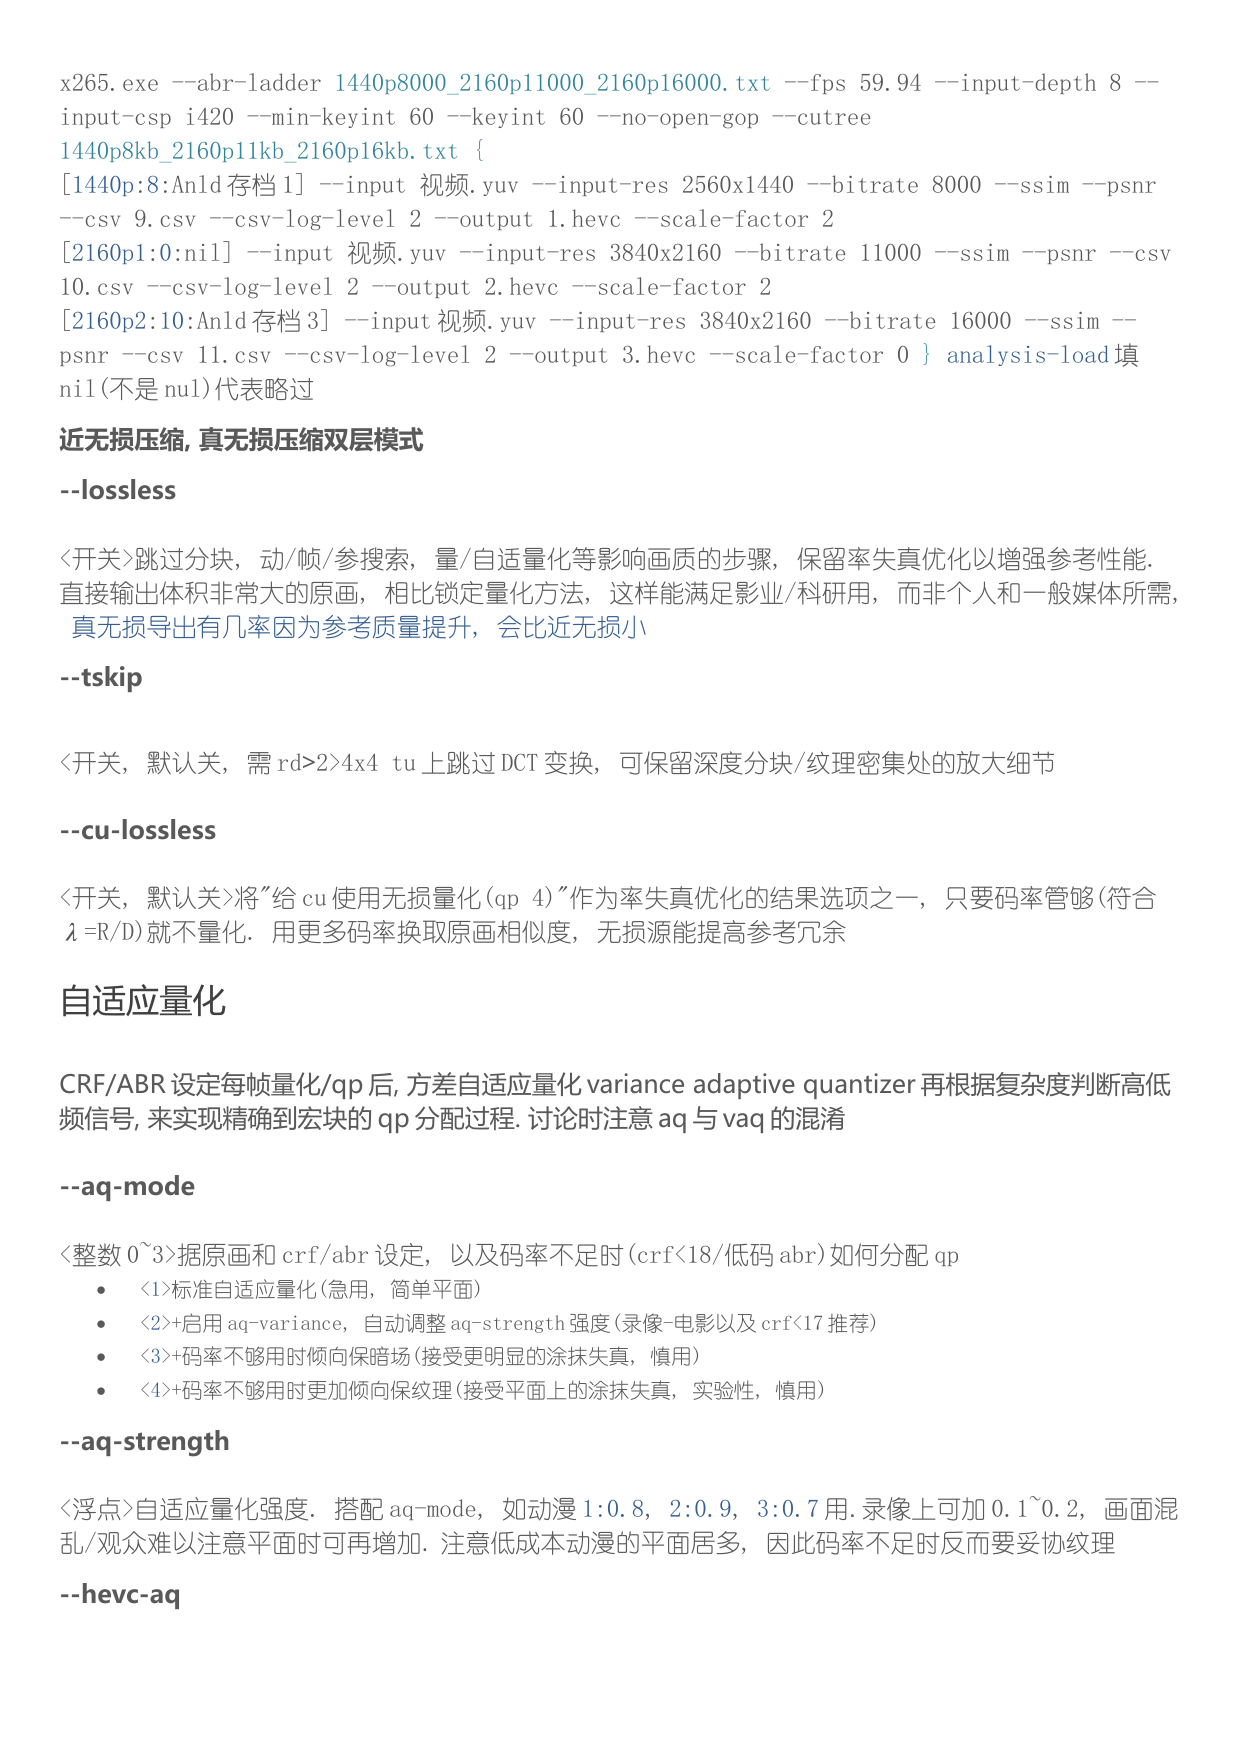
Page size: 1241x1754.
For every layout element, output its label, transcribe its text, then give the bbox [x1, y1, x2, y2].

text CRF/ABR设定每帧量化/qp后, 方差自适应量化variance adaptive quantizer再根据复杂度判断高低频信号, 来实现精确到宏块的qp分配过程. 讨论时注意aq与vaq的混淆 [59, 1067, 1181, 1135]
subtitle 自适应量化 [59, 965, 1181, 1033]
text <整数0~3>据原画和crf/abr设定, 以及码率不足时(crf<18/低码abr)如何分配qp [59, 1237, 1181, 1271]
text <浮点>自适应量化强度. 搭配aq-mode, 如动漫1:0.8, 2:0.9, 3:0.7用. 录像上可加0.1~0.2, 画面混乱/观众难以注意平面时可再增加. 注意低成本动漫的平面居多, 因此码率不足时反而要妥协纹理 [59, 1492, 1181, 1559]
subtitle 近无损压缩, 真无损压缩双层模式 [59, 422, 1181, 456]
text x265.exe --abr-ladder 1440p8000_2160p11000_2160p16000.txt --fps 59.94 --input-depth 8 --input-csp i420 --min-keyint 60 --keyint 60 --no-open-gop --cutree [59, 65, 1181, 133]
text [2160p1:0:nil] --input 视频.yuv --input-res 3840x2160 --bitrate 11000 --ssim --psnr --csv 10.csv --csv-log-level 2 --output 2.hevc --scale-factor 2 [59, 235, 1181, 303]
text --aq-strength [59, 1424, 1181, 1458]
text [1440p:8:Anld存档1] --input 视频.yuv --input-res 2560x1440 --bitrate 8000 --ssim --psnr --csv 9.csv --csv-log-level 2 --output 1.hevc --scale-factor 2 [59, 167, 1181, 235]
text [2160p2:10:Anld存档3] --input视频.yuv --input-res 3840x2160 --bitrate 16000 --ssim --psnr --csv 11.csv --csv-log-level 2 --output 3.hevc --scale-factor 0 } analysis-load填nil(不是nul)代表略过 [59, 303, 1181, 405]
subtitle --cu-lossless [59, 812, 1181, 846]
text 1440p8kb_2160p11kb_2160p16kb.txt { [59, 133, 1181, 167]
text <4>+码率不够用时更加倾向保纹理(接受平面上的涂抹失真, 实验性, 慎用) [96, 1373, 1181, 1407]
text --aq-mode [59, 1169, 1181, 1203]
text <3>+码率不够用时倾向保暗场(接受更明显的涂抹失真, 慎用) [96, 1339, 1181, 1373]
text <2>+启用aq-variance, 自动调整aq-strength强度(录像-电影以及crf<17推荐) [96, 1305, 1181, 1339]
subtitle --tskip [59, 659, 1181, 693]
text <开关>跳过分块, 动/帧/参搜索, 量/自适量化等影响画质的步骤, 保留率失真优化以增强参考性能. 直接输出体积非常大的原画, 相比锁定量化方法, 这样能满足影业/科研用, 而非个人和一般媒体所需, 真无损导出有几率因为参考质量提升, 会比近无损小 [59, 541, 1181, 643]
subtitle --lossless [59, 473, 1181, 507]
text <1>标准自适应量化(急用, 简单平面) [96, 1271, 1181, 1305]
text --hevc-aq [59, 1576, 1181, 1610]
text <开关, 默认关>将"给cu使用无损量化(qp 4)"作为率失真优化的结果选项之一, 只要码率管够(符合λ=R/D)就不量化. 用更多码率换取原画相似度, 无损源能提高参考冗余 [59, 880, 1181, 948]
text <开关, 默认关, 需rd>2>4x4 tu上跳过DCT变换, 可保留深度分块/纹理密集处的放大细节 [59, 727, 1181, 795]
